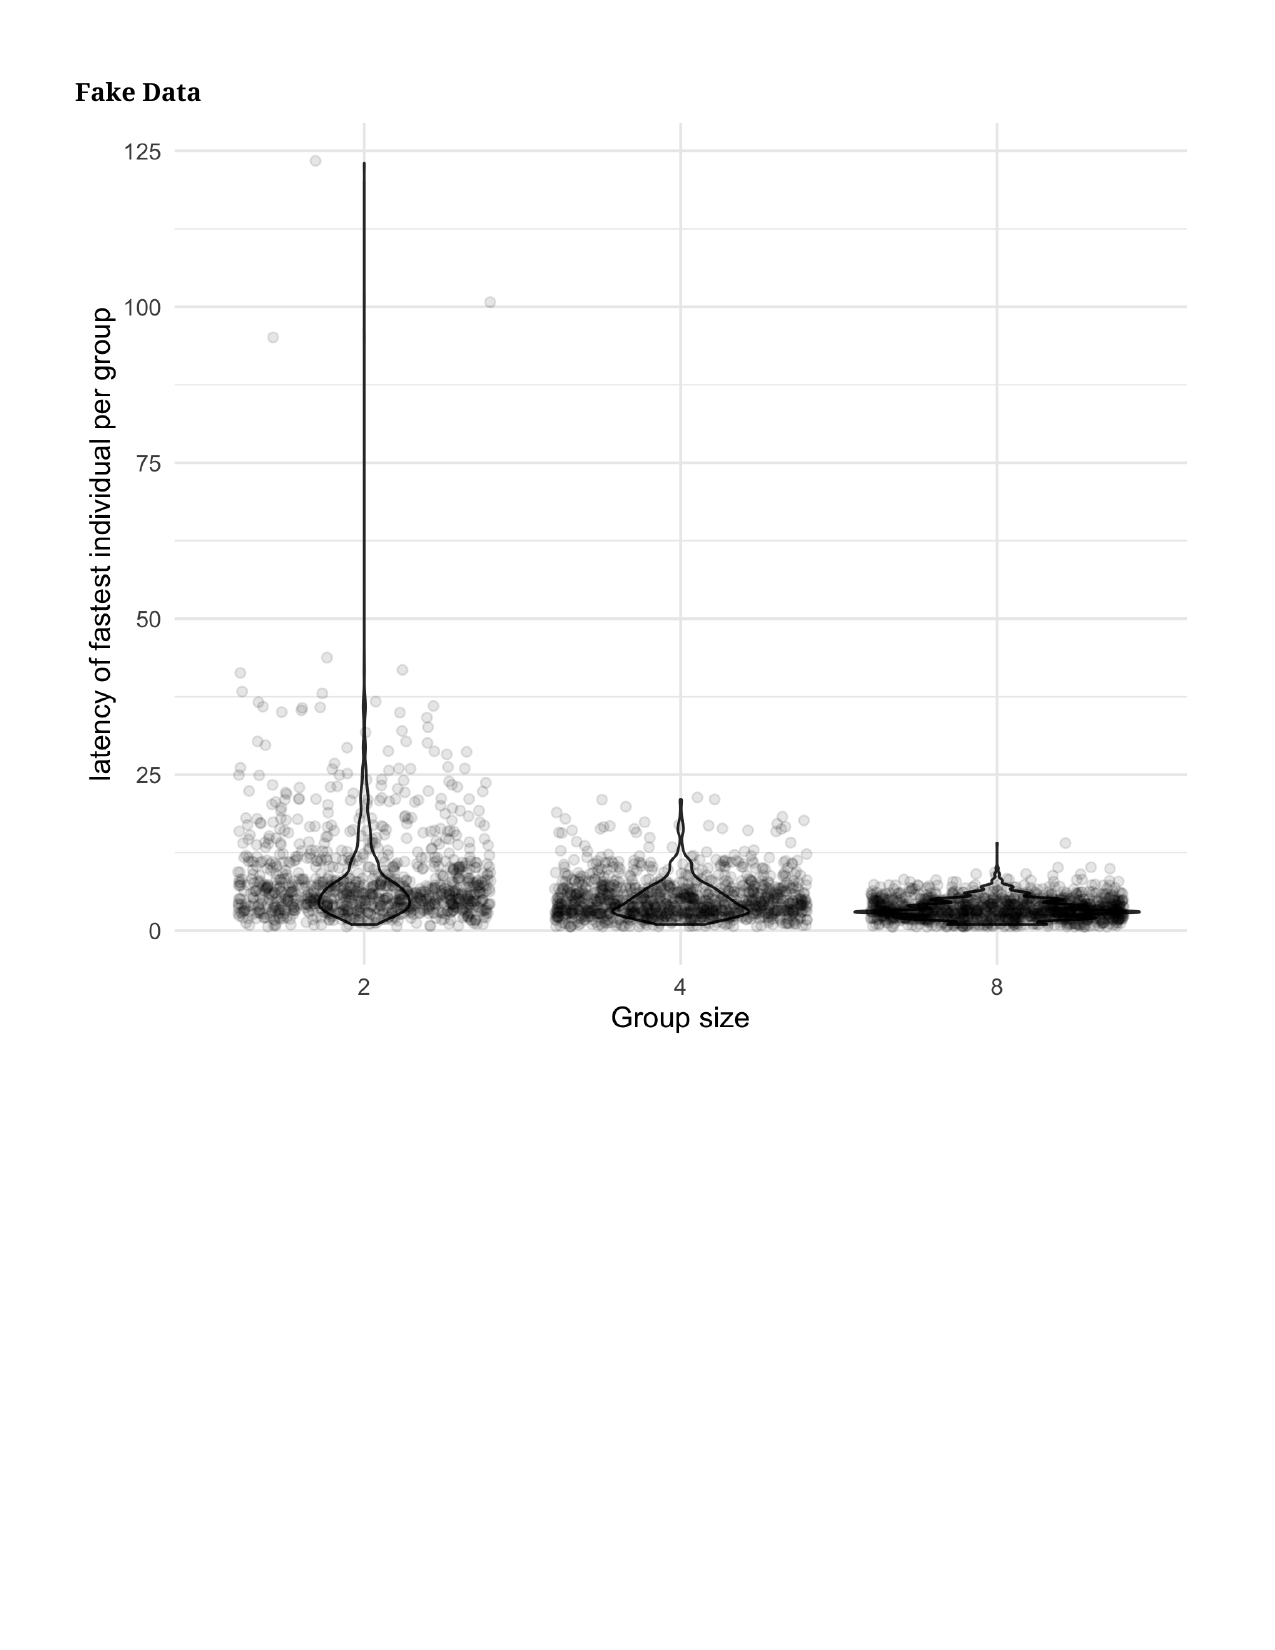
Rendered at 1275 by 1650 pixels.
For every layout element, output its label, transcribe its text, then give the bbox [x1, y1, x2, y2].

picture [75, 109, 1200, 1047]
subtitle Fake Data [75, 75, 1200, 109]
